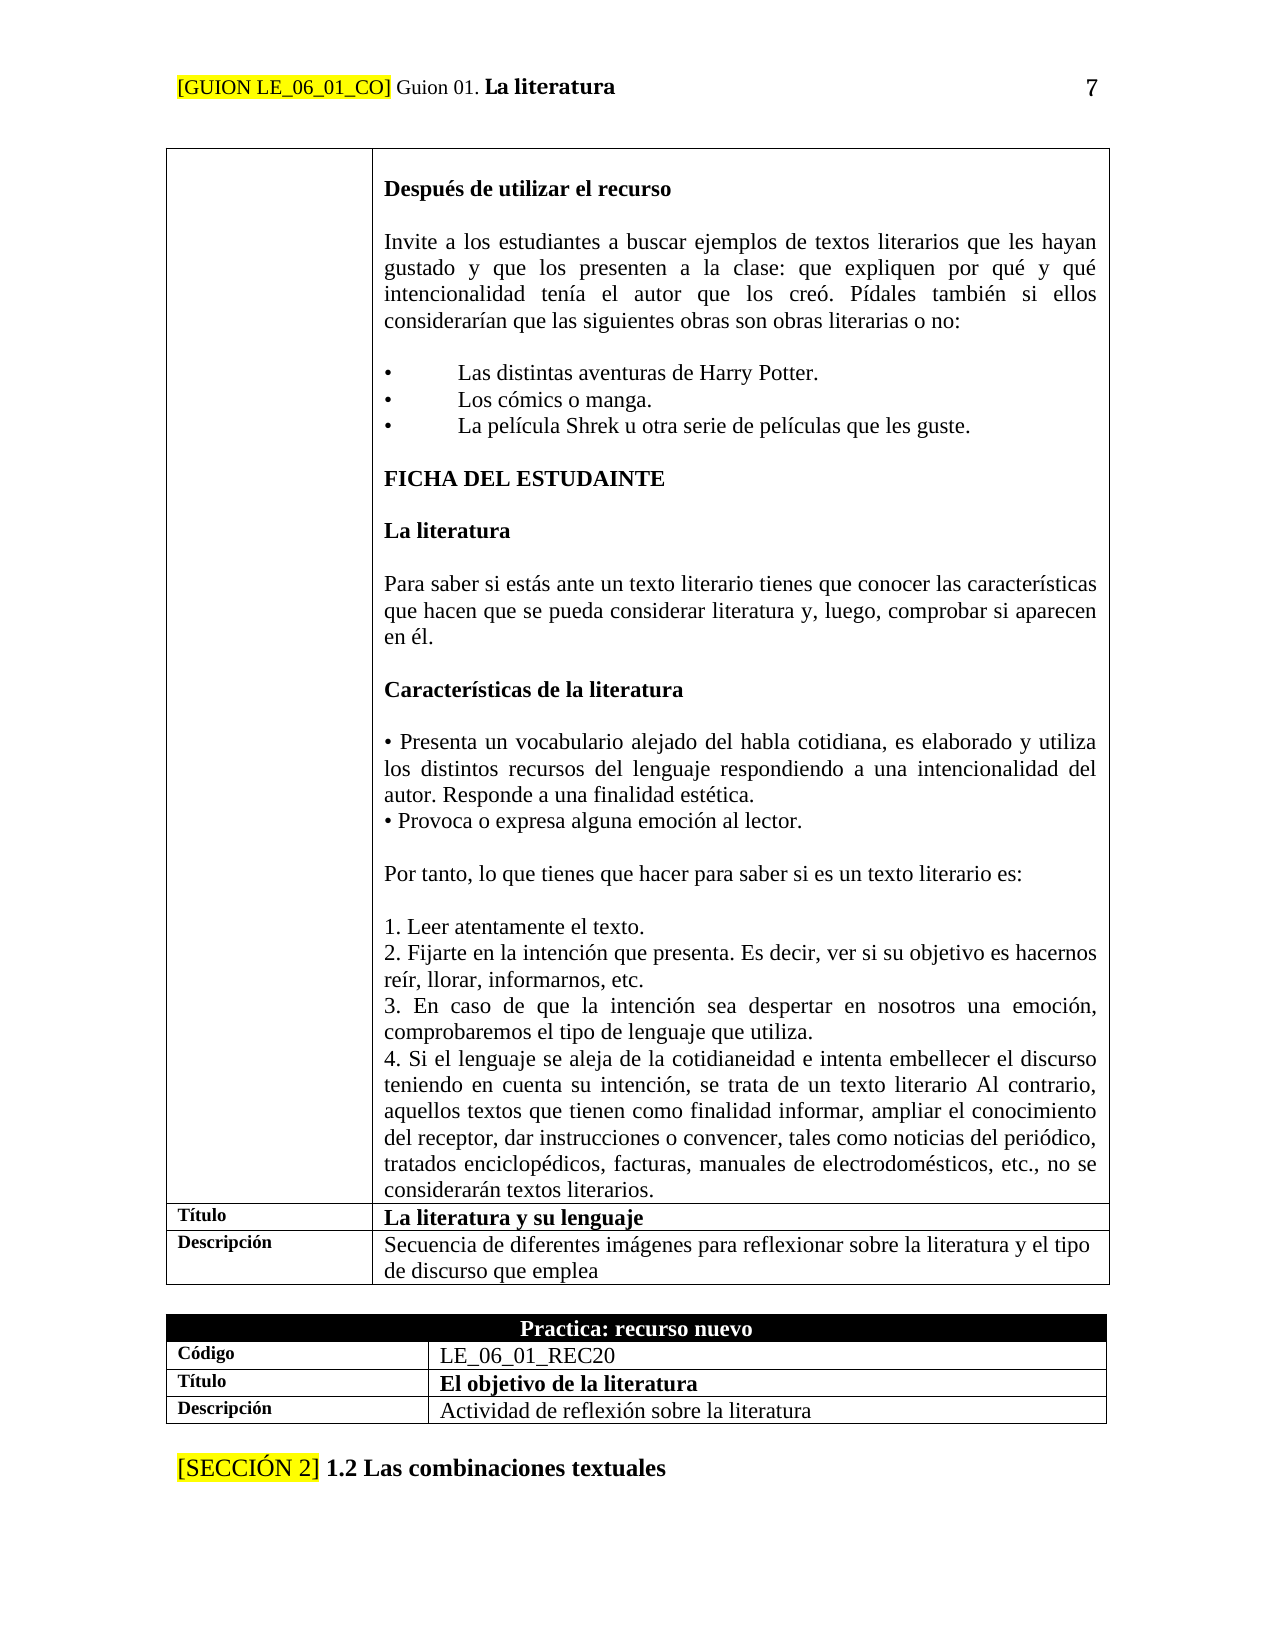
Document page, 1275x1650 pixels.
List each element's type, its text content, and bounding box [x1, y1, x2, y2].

table_cell Secuencia de diferentes imágenes para reflexionar sobre la literatura y el tipo de discurso que emplea [373, 1231, 1109, 1284]
table_cell Título [167, 1370, 428, 1396]
table_cell El objetivo de la literatura [429, 1370, 1106, 1396]
table_cell La literatura y su lenguaje [373, 1204, 1109, 1230]
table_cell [167, 149, 372, 1203]
table_cell Actividad de reflexión sobre la literatura [429, 1397, 1106, 1423]
table_cell Descripción [167, 1397, 428, 1423]
table_cell LE_06_01_REC20 [429, 1342, 1106, 1368]
table_header Practica: recurso nuevo [167, 1315, 1106, 1341]
text [SECCIÓN 2] 1.2 Las combinaciones textuales [319, 1453, 1098, 1482]
table_cell Código [167, 1342, 428, 1368]
table_cell Descripción [167, 1231, 372, 1284]
table_cell Título [167, 1204, 372, 1230]
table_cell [373, 149, 1109, 1203]
